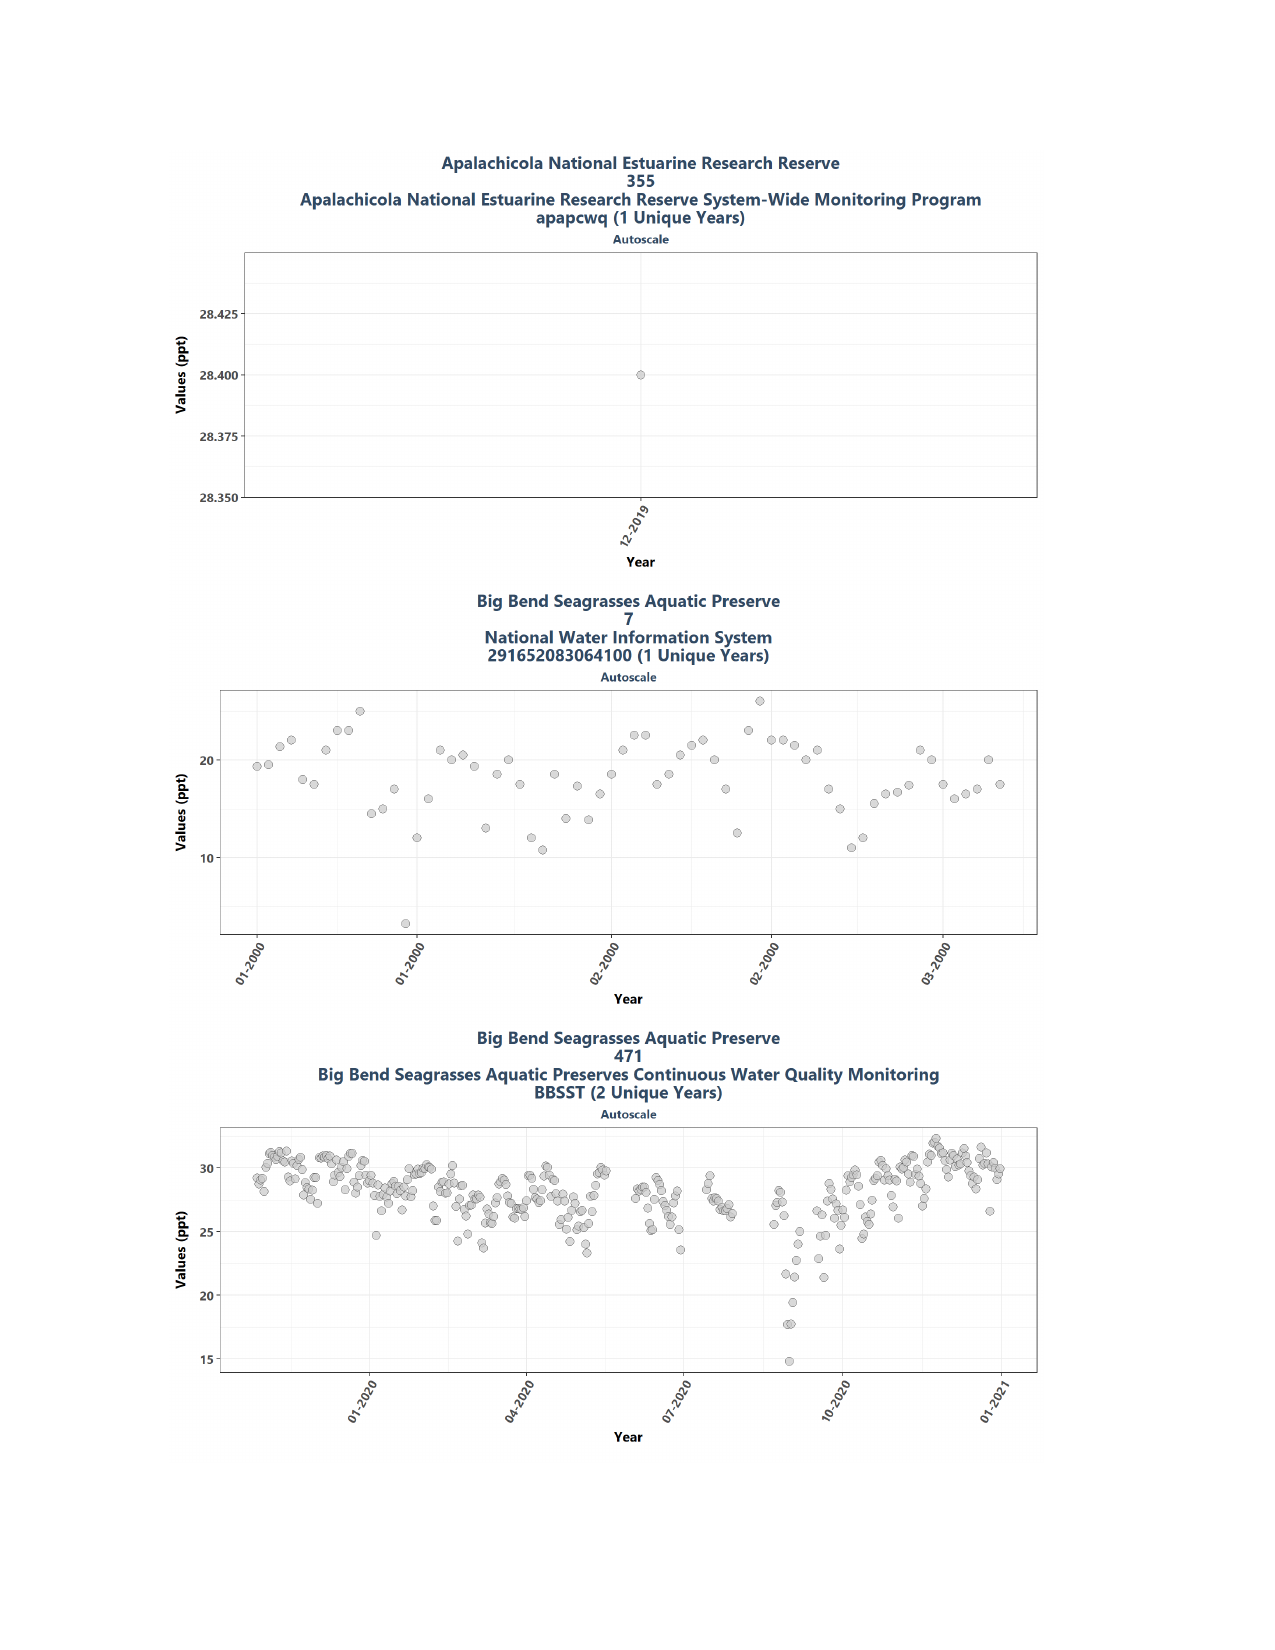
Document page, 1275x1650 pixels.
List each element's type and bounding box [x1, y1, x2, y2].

picture [168, 150, 1044, 1463]
